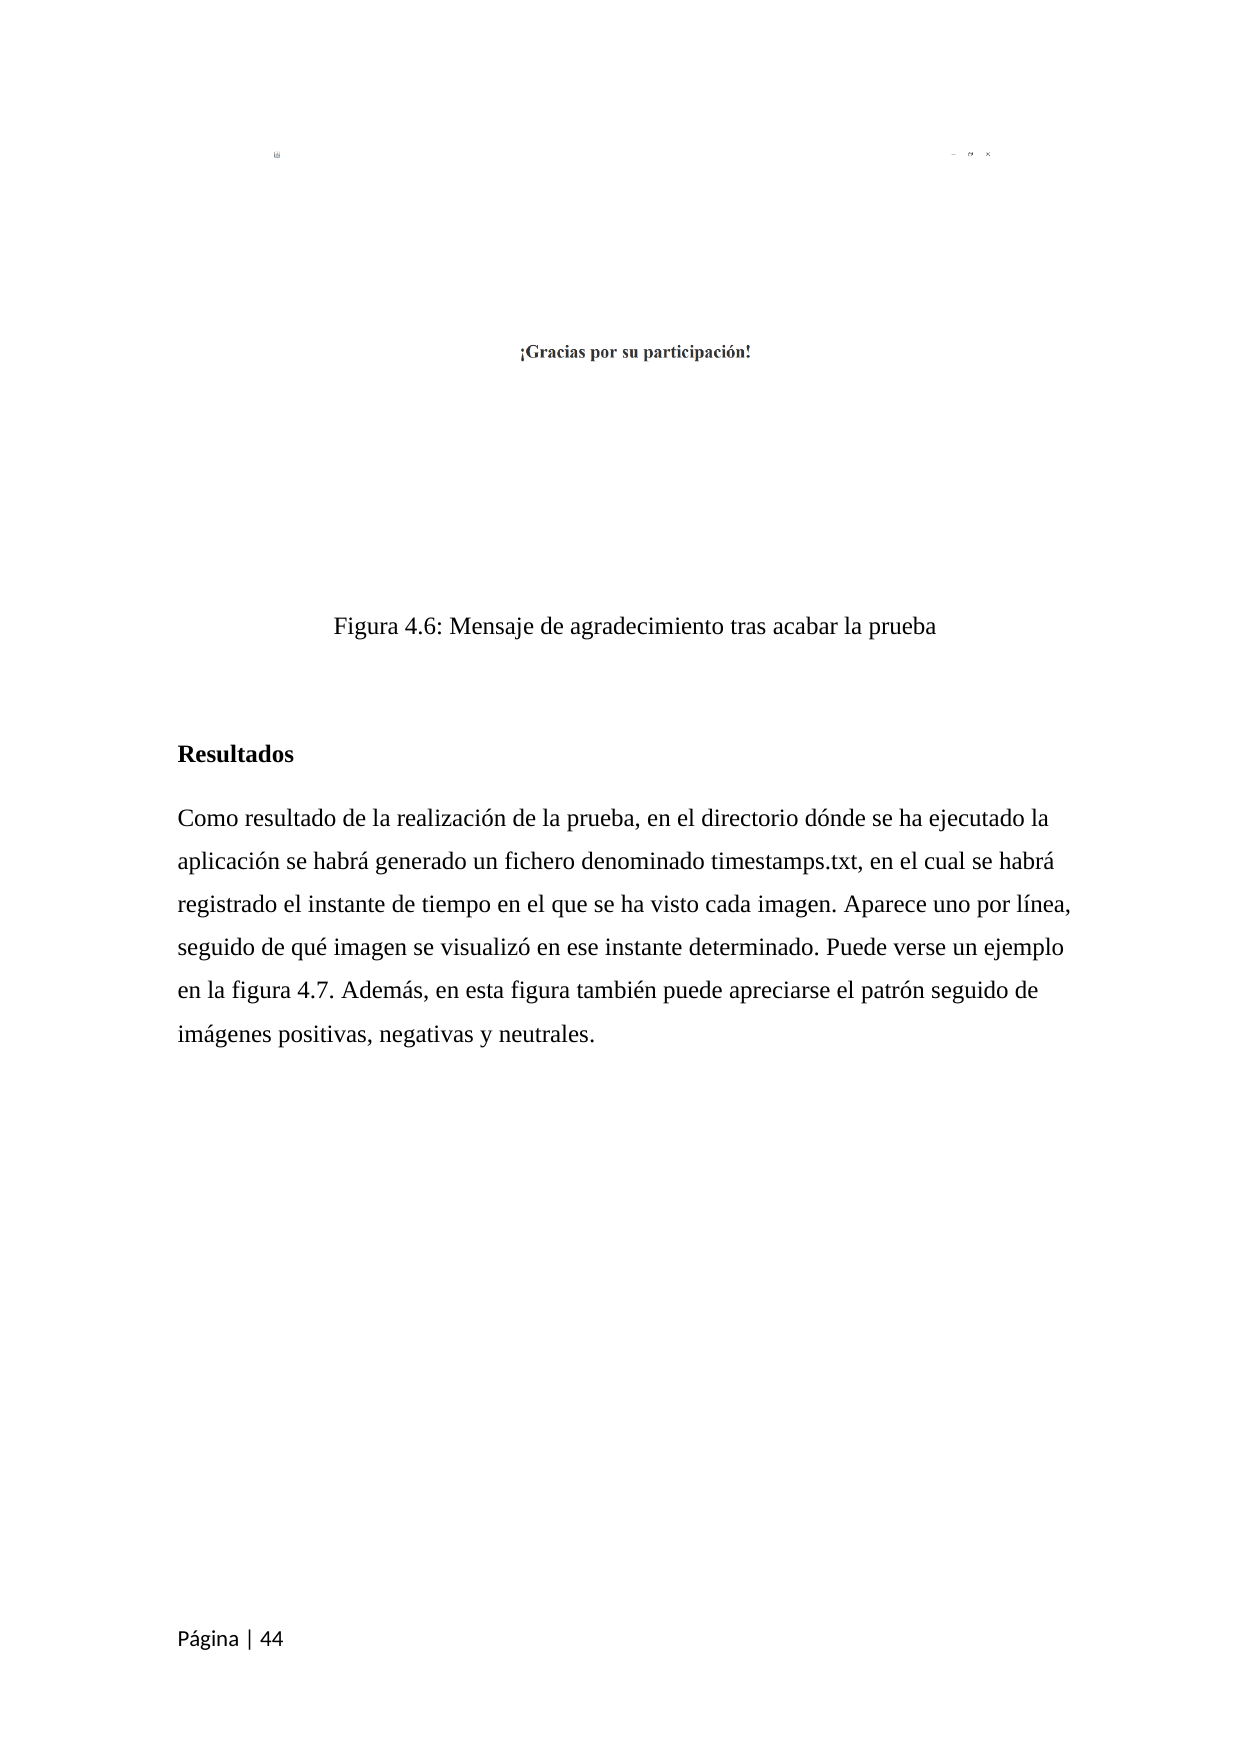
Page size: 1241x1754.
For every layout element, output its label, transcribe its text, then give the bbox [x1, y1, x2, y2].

text Resultados [177, 739, 1092, 768]
text Como resultado de la realización de la prueba, en el directorio dónde se ha ejecutado la aplicación se habrá generado un fichero denominado timestamps.txt, en el cual se habrá registrado el instante de tiempo en el que se ha visto cada imagen. Aparece uno por línea, seguido de qué imagen se visualizó en ese instante determinado. Puede verse un ejemplo en la figura 4.7. Además, en esta figura también puede apreciarse el patrón seguido de imágenes positivas, negativas y neutrales. [177, 803, 1092, 1047]
picture [273, 150, 997, 533]
text Figura 4.6: Mensaje de agradecimiento tras acabar la prueba [177, 611, 1092, 640]
